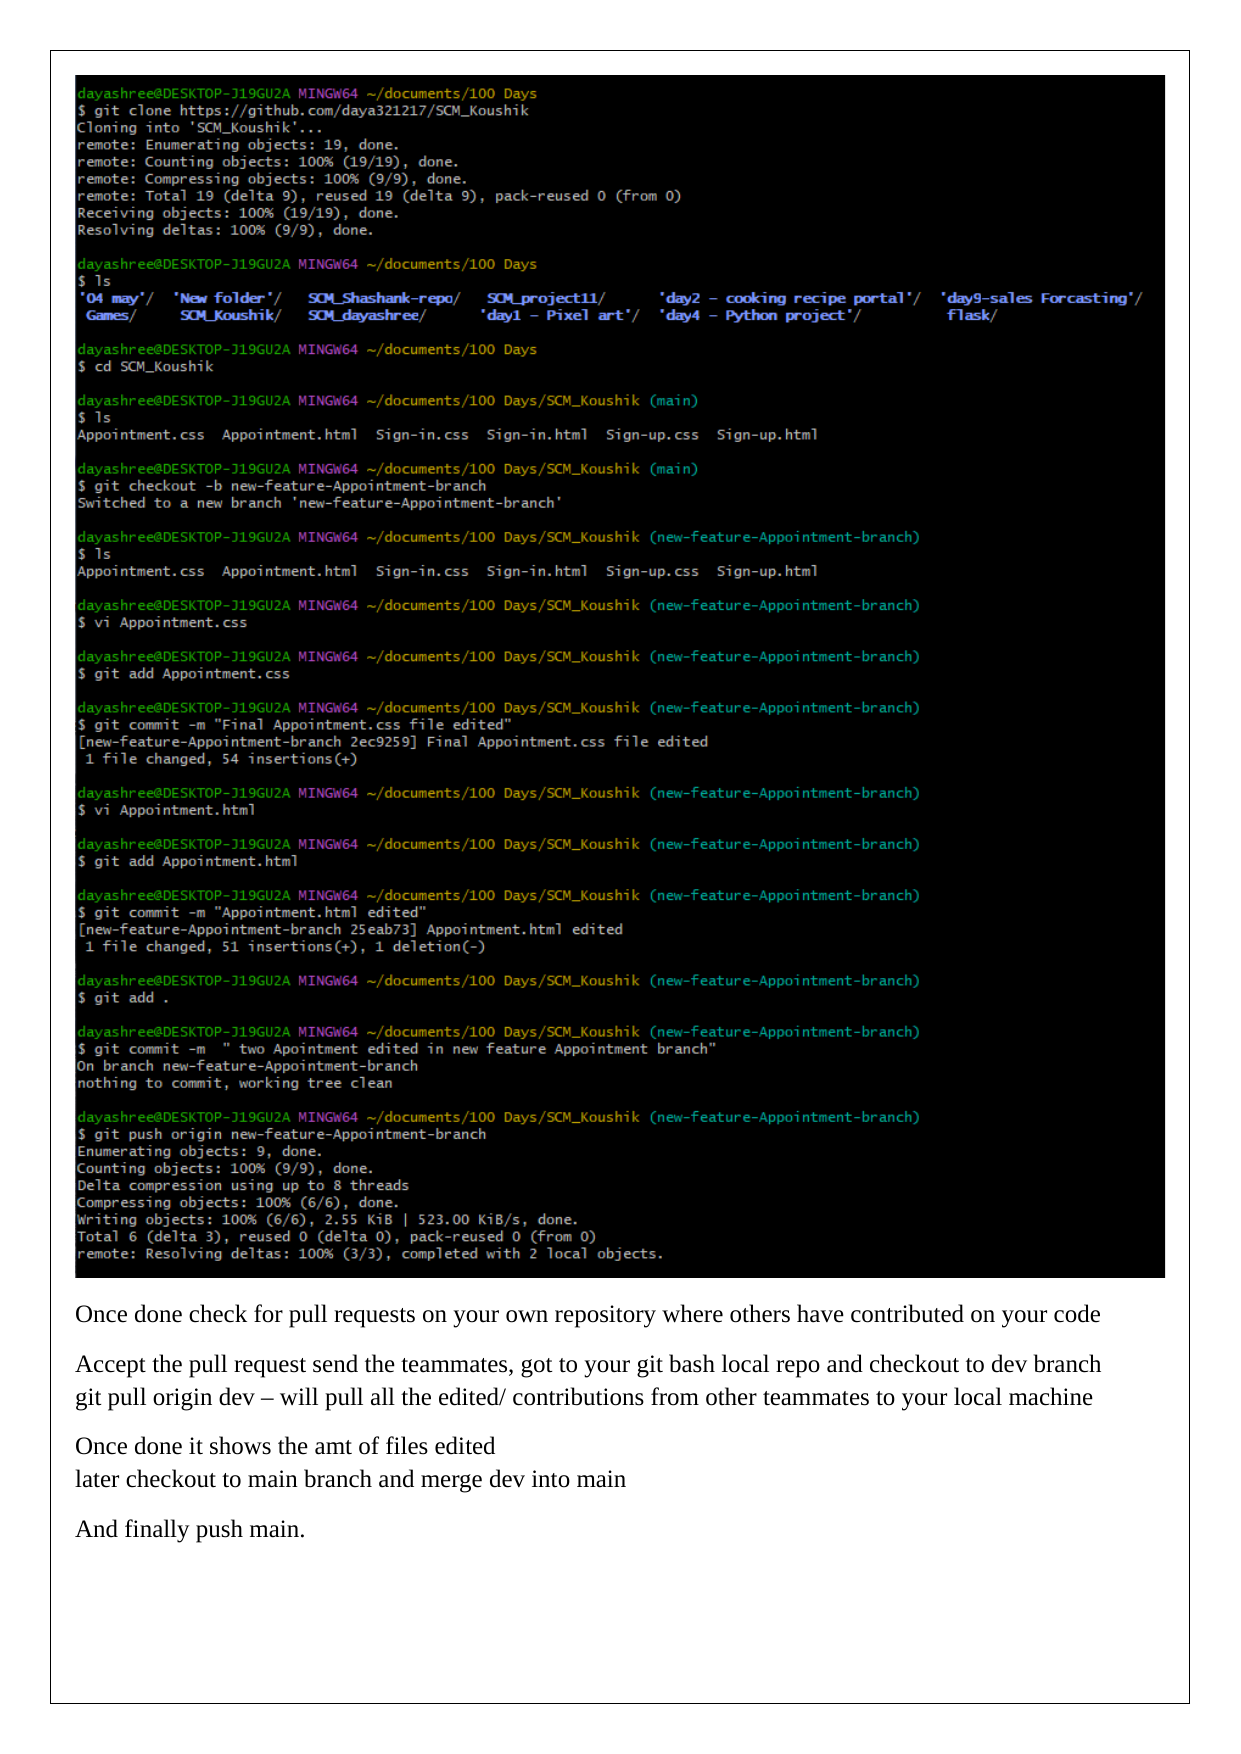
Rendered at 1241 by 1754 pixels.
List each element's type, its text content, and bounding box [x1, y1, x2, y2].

text Once done it shows the amt of files edited later checkout to main branch and merge dev into main [75, 1431, 1165, 1493]
text Accept the pull request send the teammates, got to your git bash local repo and checkout to dev branch git pull origin dev – will pull all the edited/ contributions from other teammates to your local machine [75, 1349, 1165, 1410]
text And finally push main. [75, 1514, 1165, 1543]
picture [75, 75, 1166, 1278]
text Once done check for pull requests on your own repository where others have contributed on your code [75, 1299, 1165, 1328]
